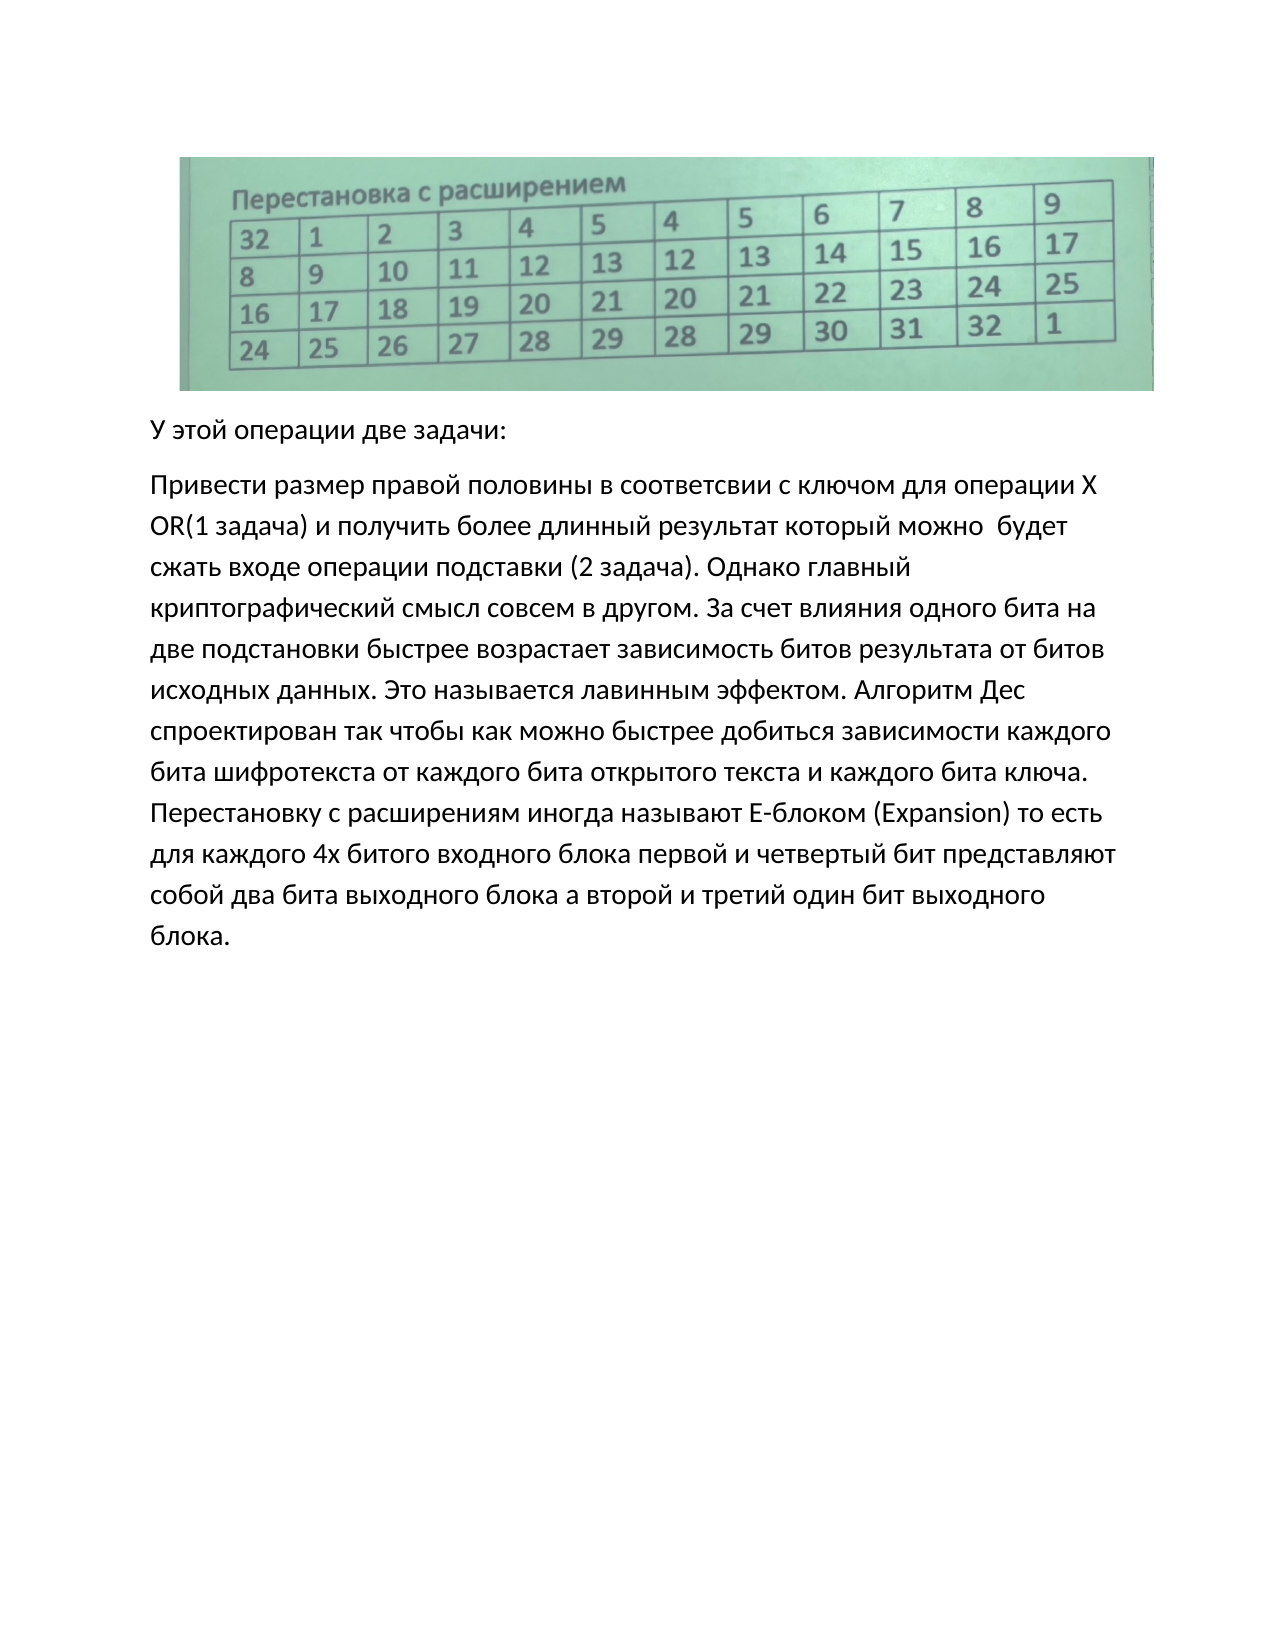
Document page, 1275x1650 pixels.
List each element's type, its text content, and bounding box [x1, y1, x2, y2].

picture [179, 157, 1154, 391]
text У этой операции две задачи: [150, 206, 1125, 446]
text Привести размер правой половины в соответсвии с ключом для операции Х OR(1 задача) и получить более длинный результат который можно будет сжать входе операции подставки (2 задача). Однако главный криптографический смысл совсем в другом. За счет влияния одного бита на две подстановки быстрее возрастает зависимость битов результата от битов исходных данных. Это называется лавинным эффектом. Алгоритм Дес спроектирован так чтобы как можно быстрее добиться зависимости каждого бита шифротекста от каждого бита открытого текста и каждого бита ключа. Перестановку с расширениям иногда называют Е-блоком (Expansion) то есть для каждого 4х битого входного блока первой и четвертый бит представляют собой два бита выходного блока а второй и третий один бит выходного блока. [150, 466, 1125, 952]
